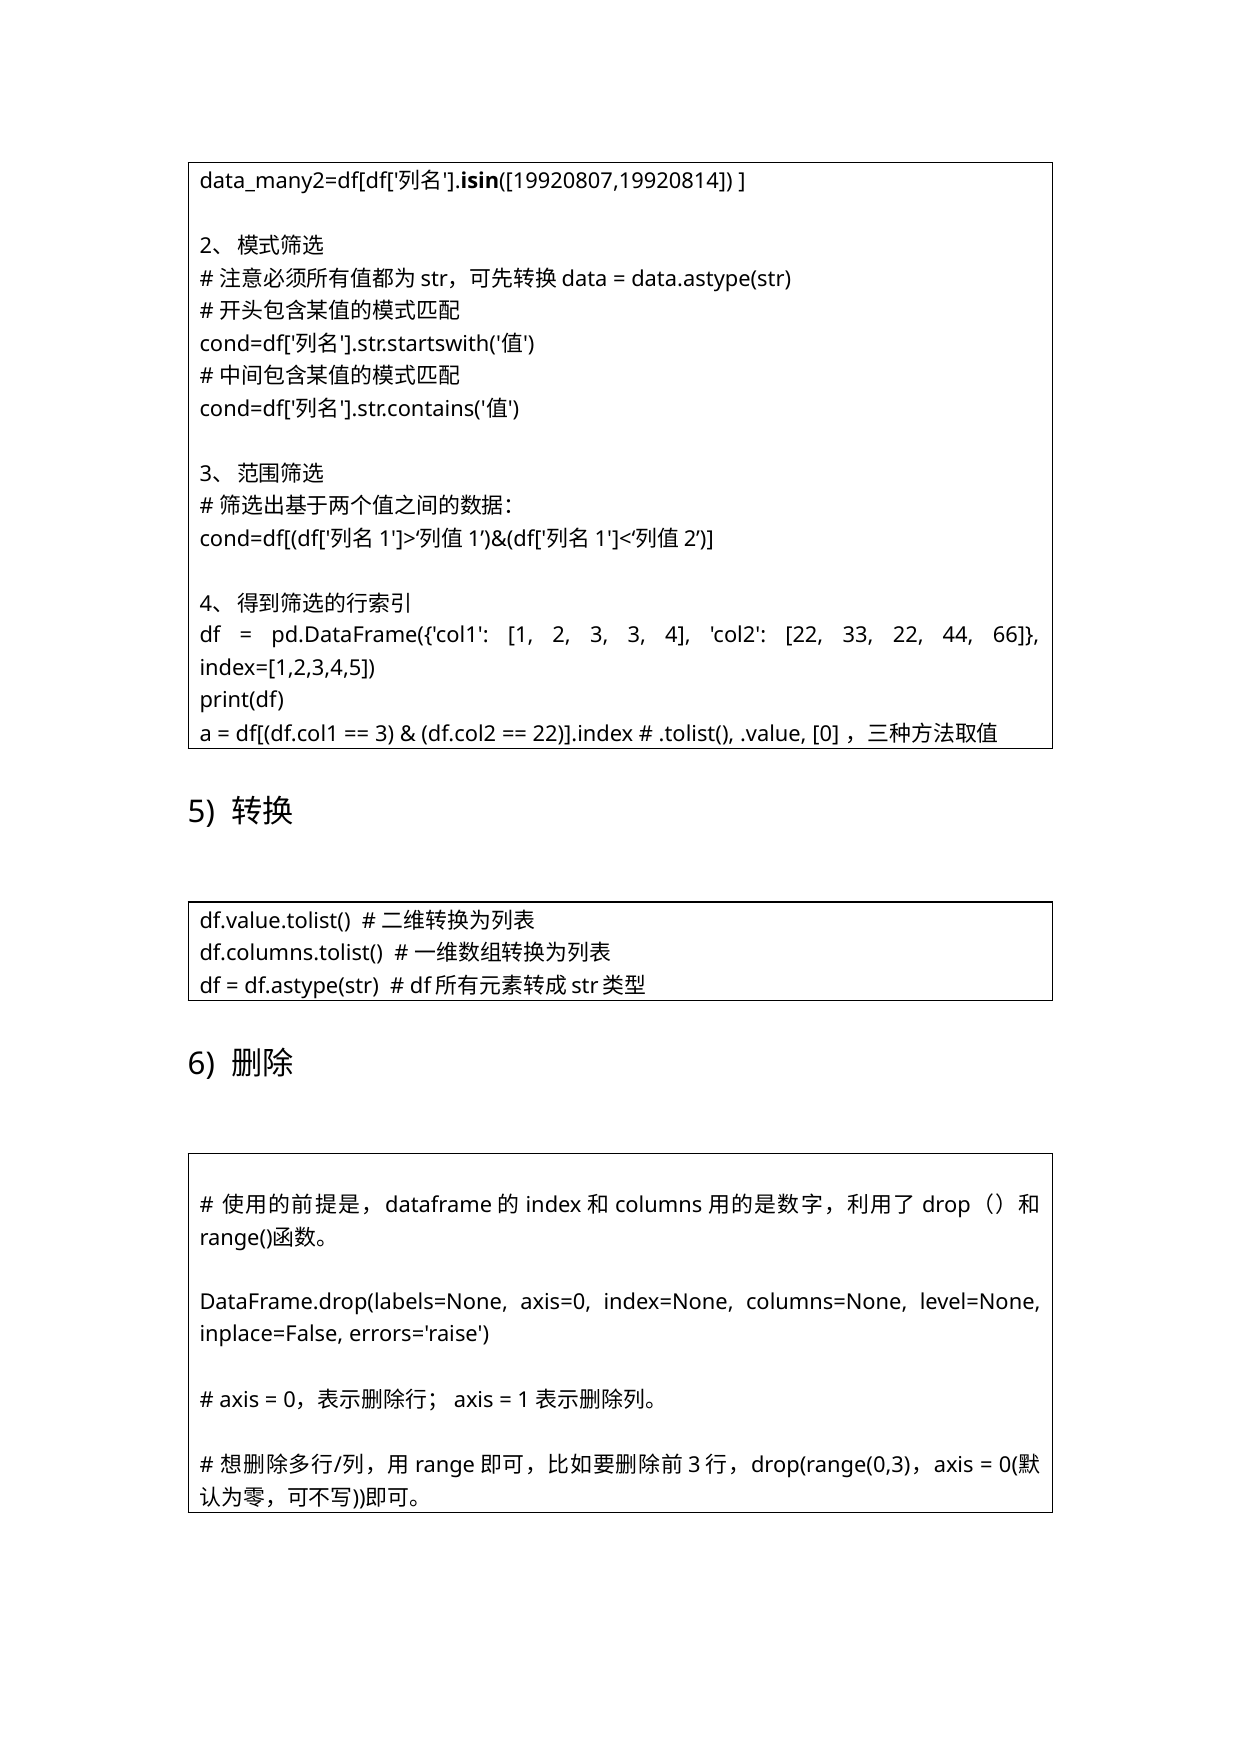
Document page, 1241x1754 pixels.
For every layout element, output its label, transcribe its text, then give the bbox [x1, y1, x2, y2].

table_header # 使用的前提是，dataframe的index和columns用的是数字，利用了drop（）和range()函数。 DataFrame.drop(labels=None, axis=0, index=None, columns=None, level=None, inplace=False, errors='raise') # axis = 0，表示删除行； axis = 1 表示删除列。 # 想删除多行/列，用range即可，比如要删除前3行，drop(range(0,3)，axis = 0(默认为零，可不写))即可。 [189, 1154, 1052, 1512]
subtitle 删除 [187, 1028, 1053, 1093]
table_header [189, 163, 1052, 748]
table_header df.value.tolist() # 二维转换为列表 df.columns.tolist() # 一维数组转换为列表 df = df.astype(str) # df所有元素转成str类型 [189, 903, 1052, 1000]
subtitle 转换 [187, 776, 1053, 841]
